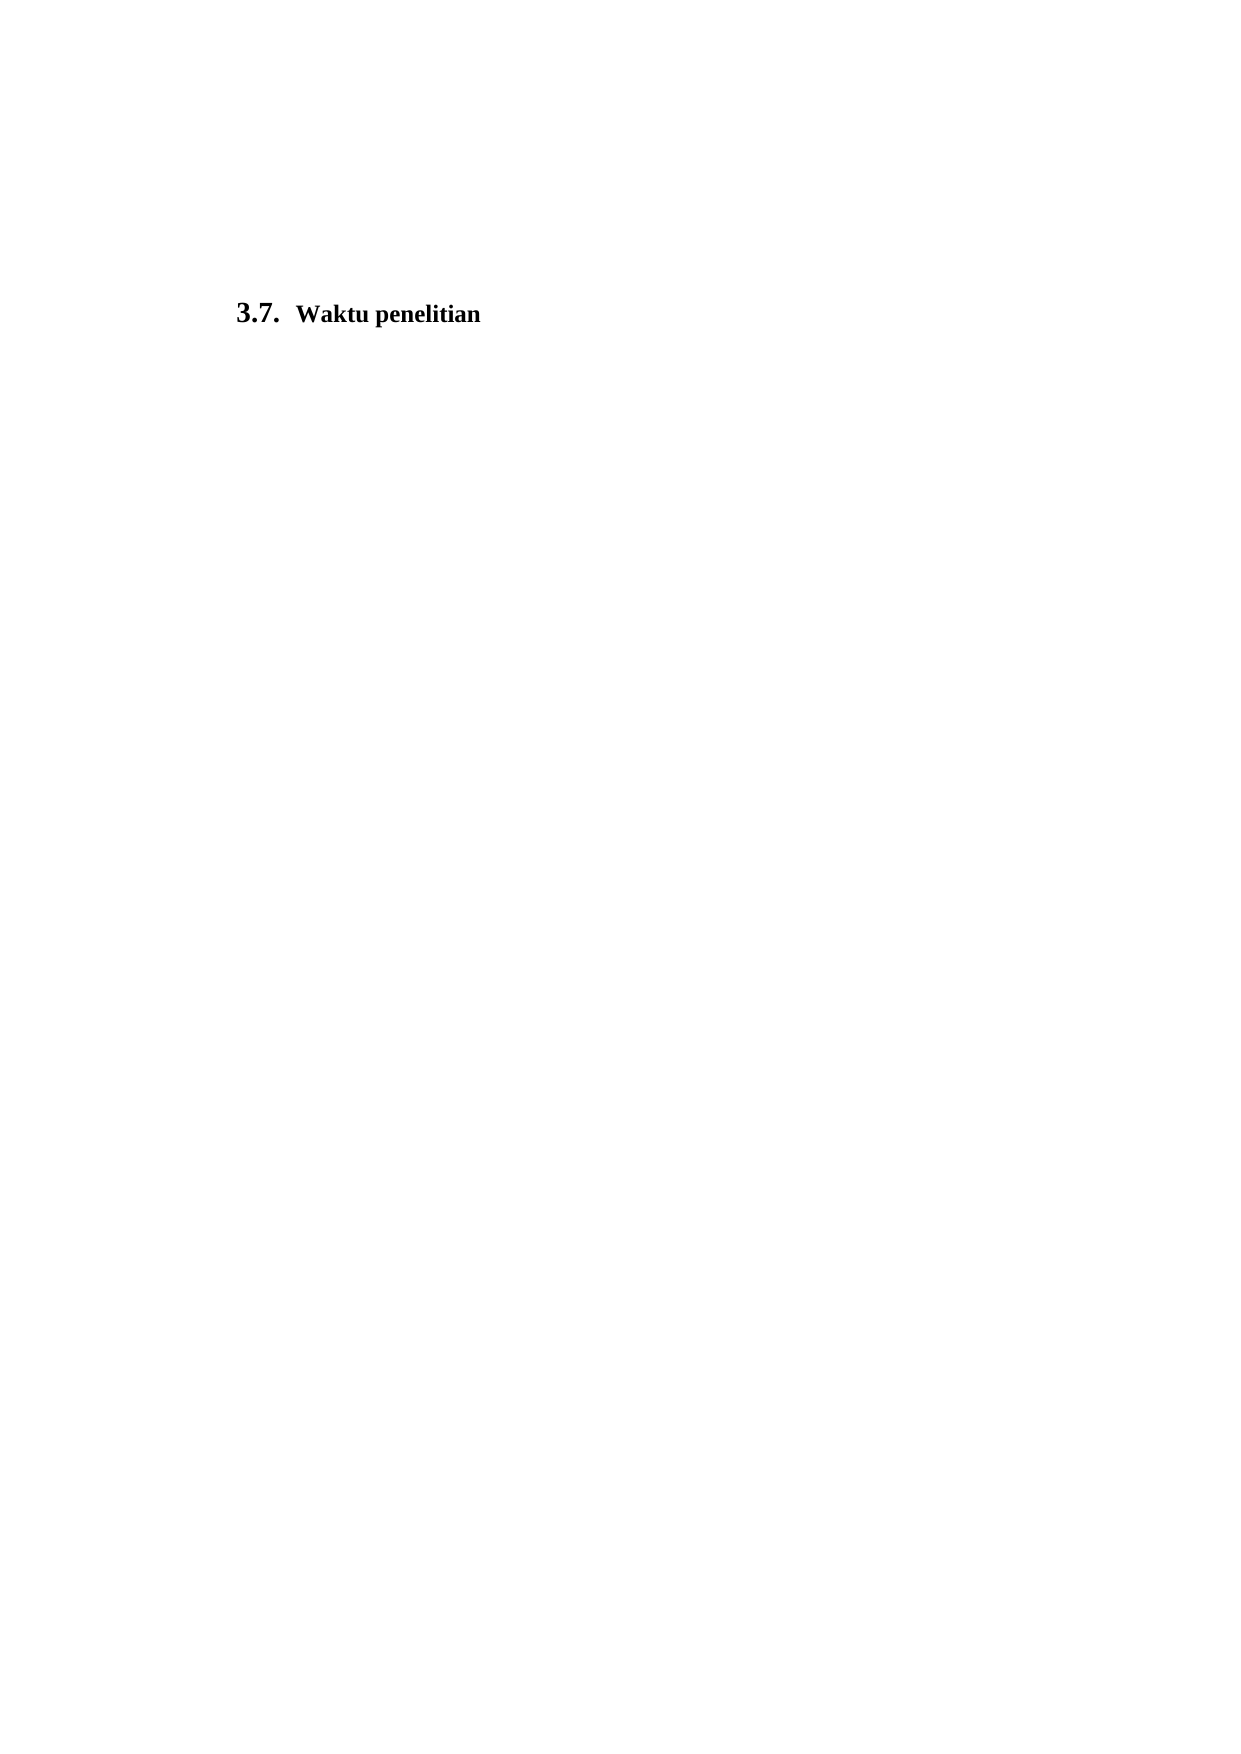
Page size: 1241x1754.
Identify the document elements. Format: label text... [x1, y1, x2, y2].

list Waktu penelitian [236, 295, 1063, 329]
